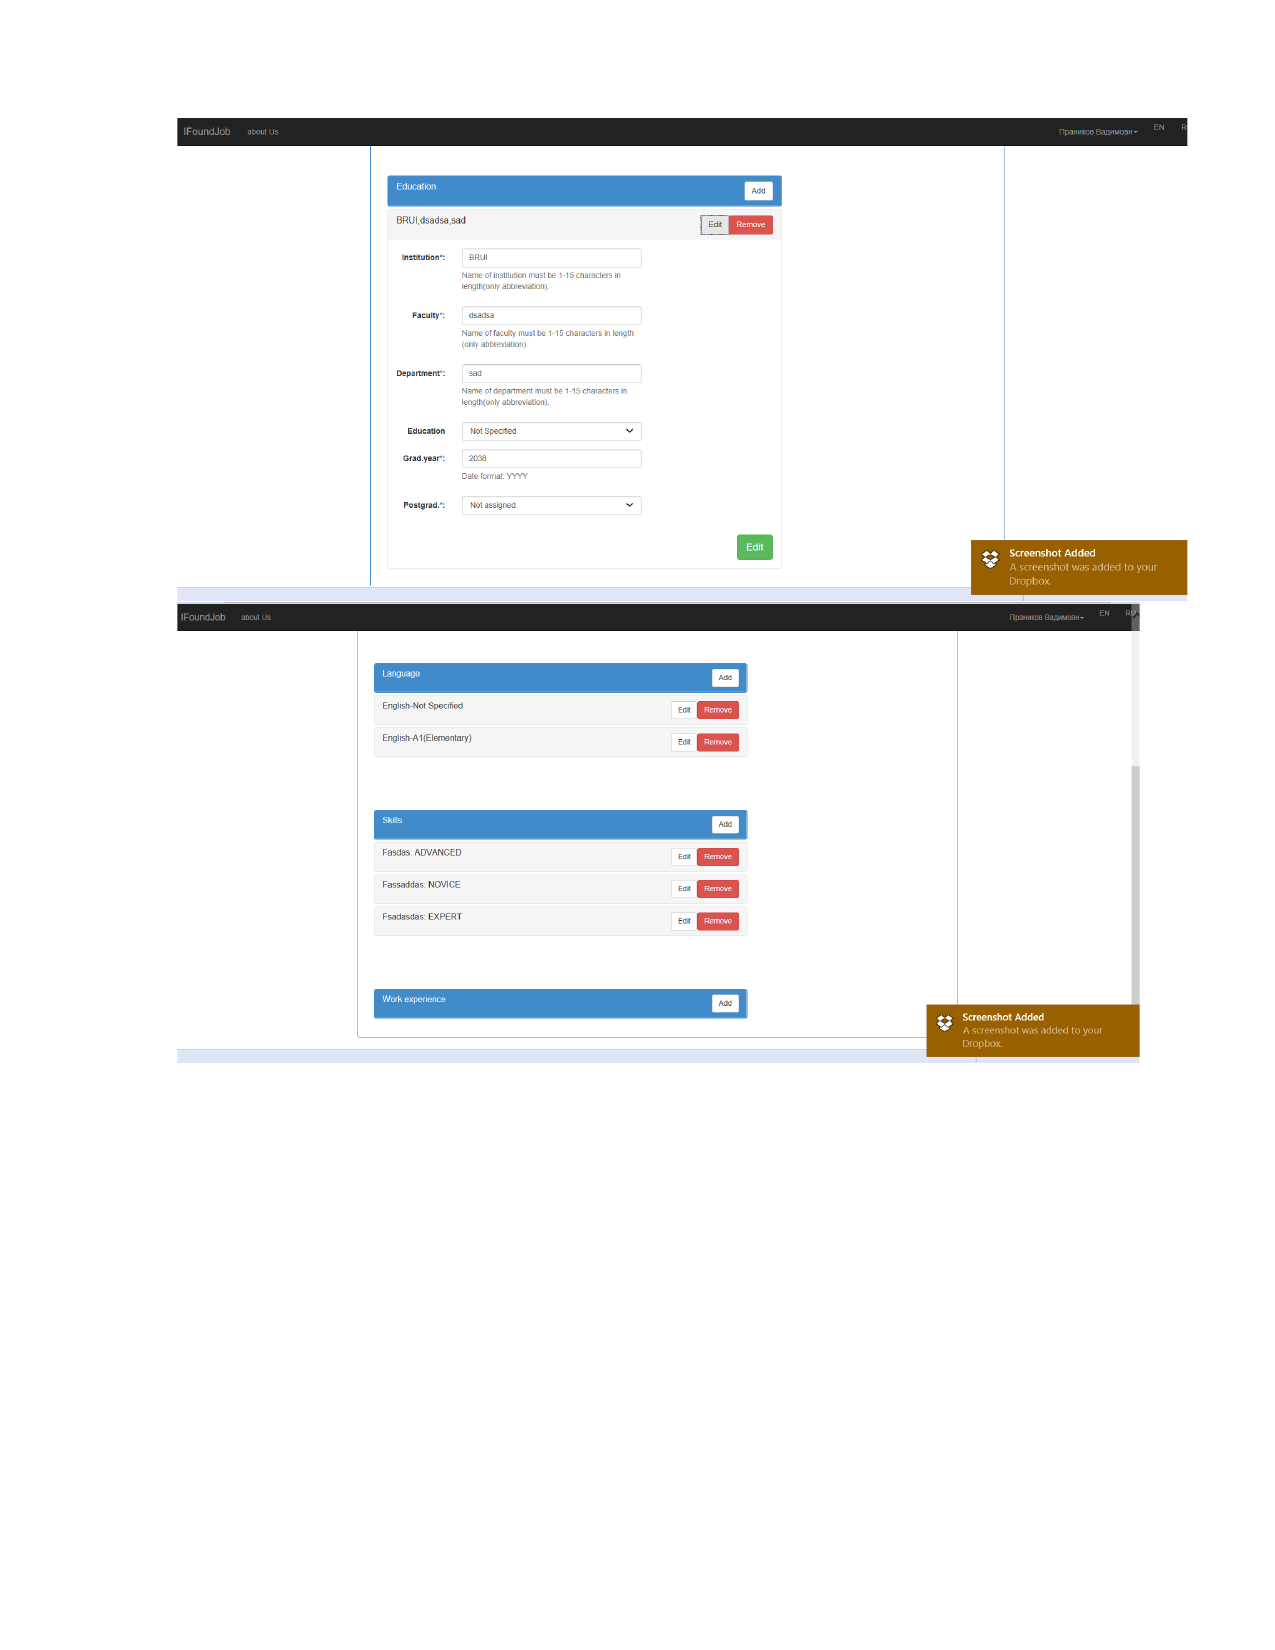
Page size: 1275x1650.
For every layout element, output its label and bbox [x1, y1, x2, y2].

picture [177, 118, 1188, 601]
picture [177, 602, 1140, 1063]
